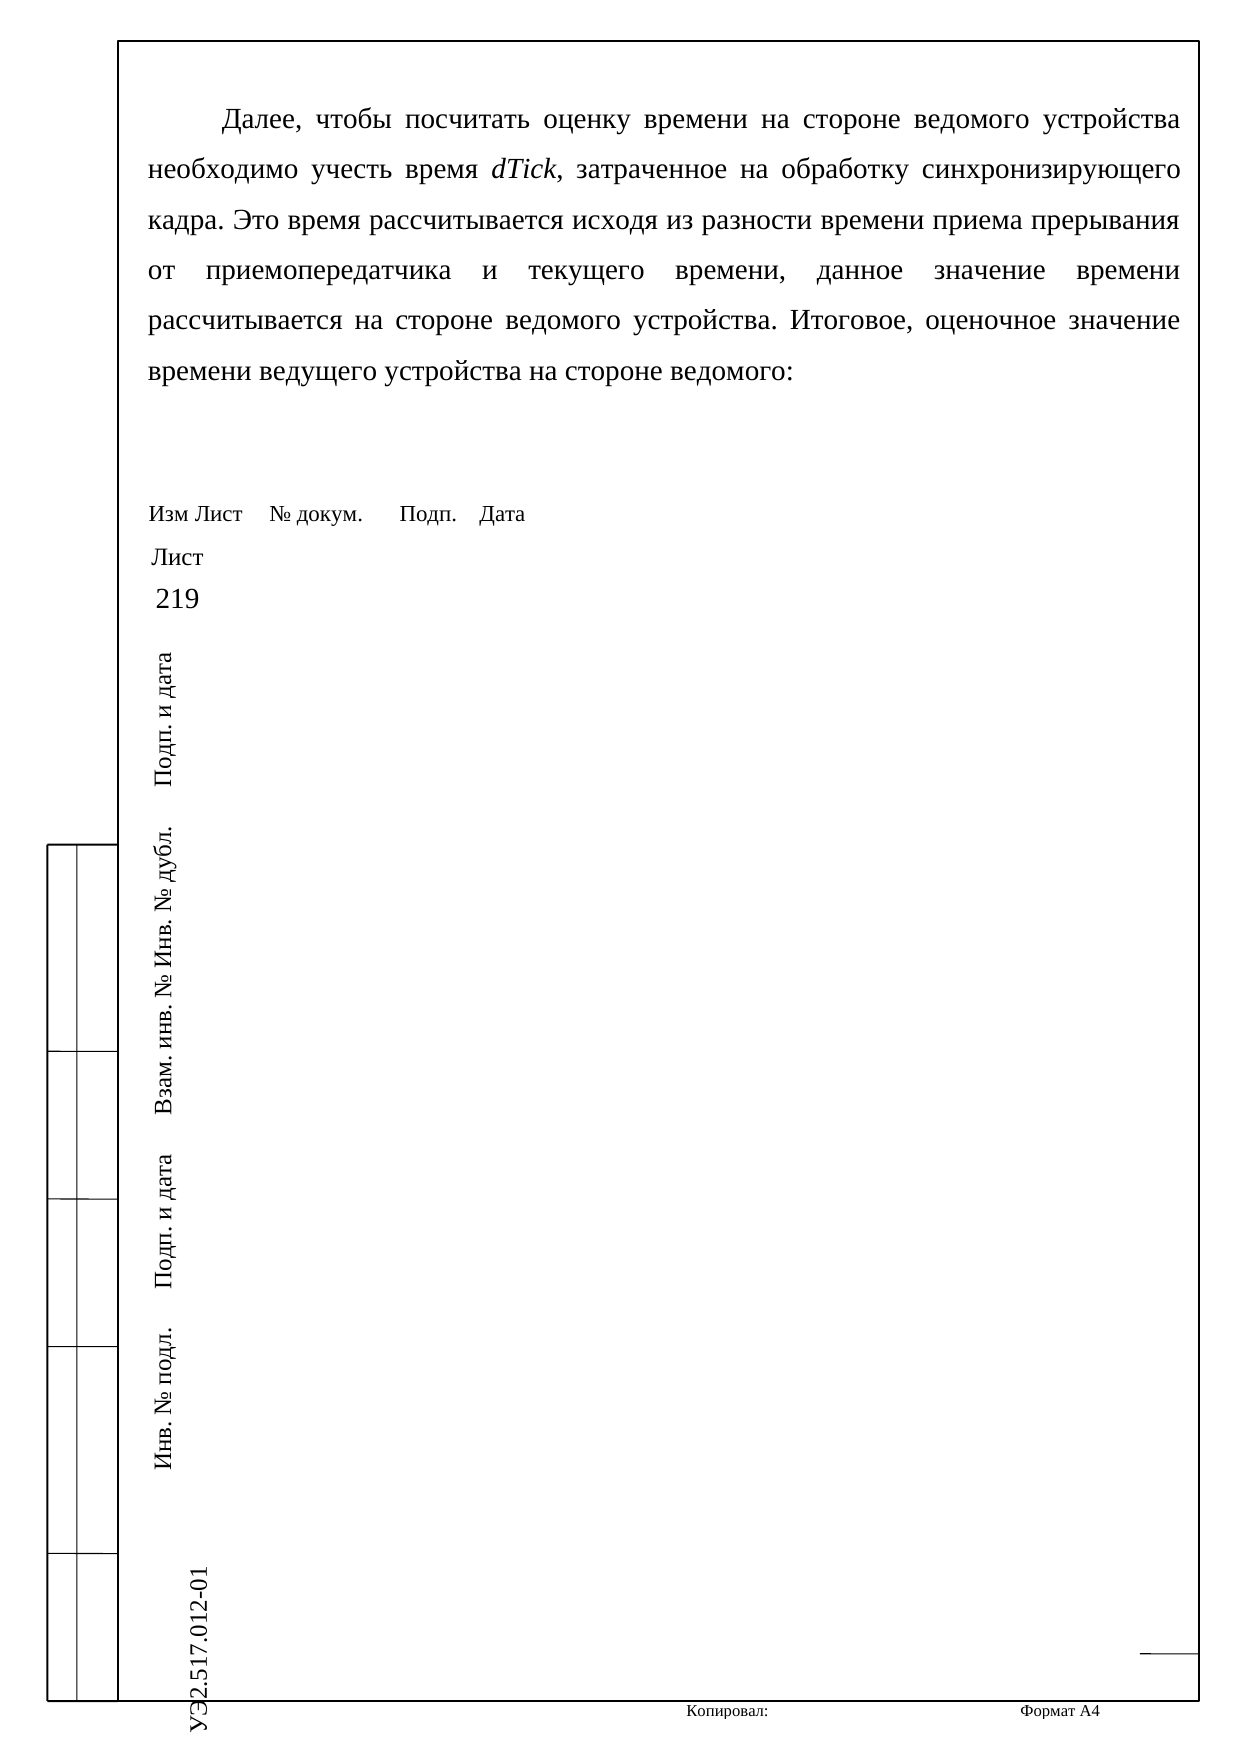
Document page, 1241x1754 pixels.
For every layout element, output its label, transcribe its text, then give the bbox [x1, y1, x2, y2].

text Далее, чтобы посчитать оценку времени на стороне ведомого устройства необходимо учесть время dTick, затраченное на обработку синхронизирующего кадра. Это время рассчитывается исходя из разности времени приема прерывания от приемопередатчика и текущего времени, данное значение времени рассчитывается на стороне ведомого устройства. Итоговое, оценочное значение времени ведущего устройства на стороне ведомого: [148, 101, 1181, 386]
